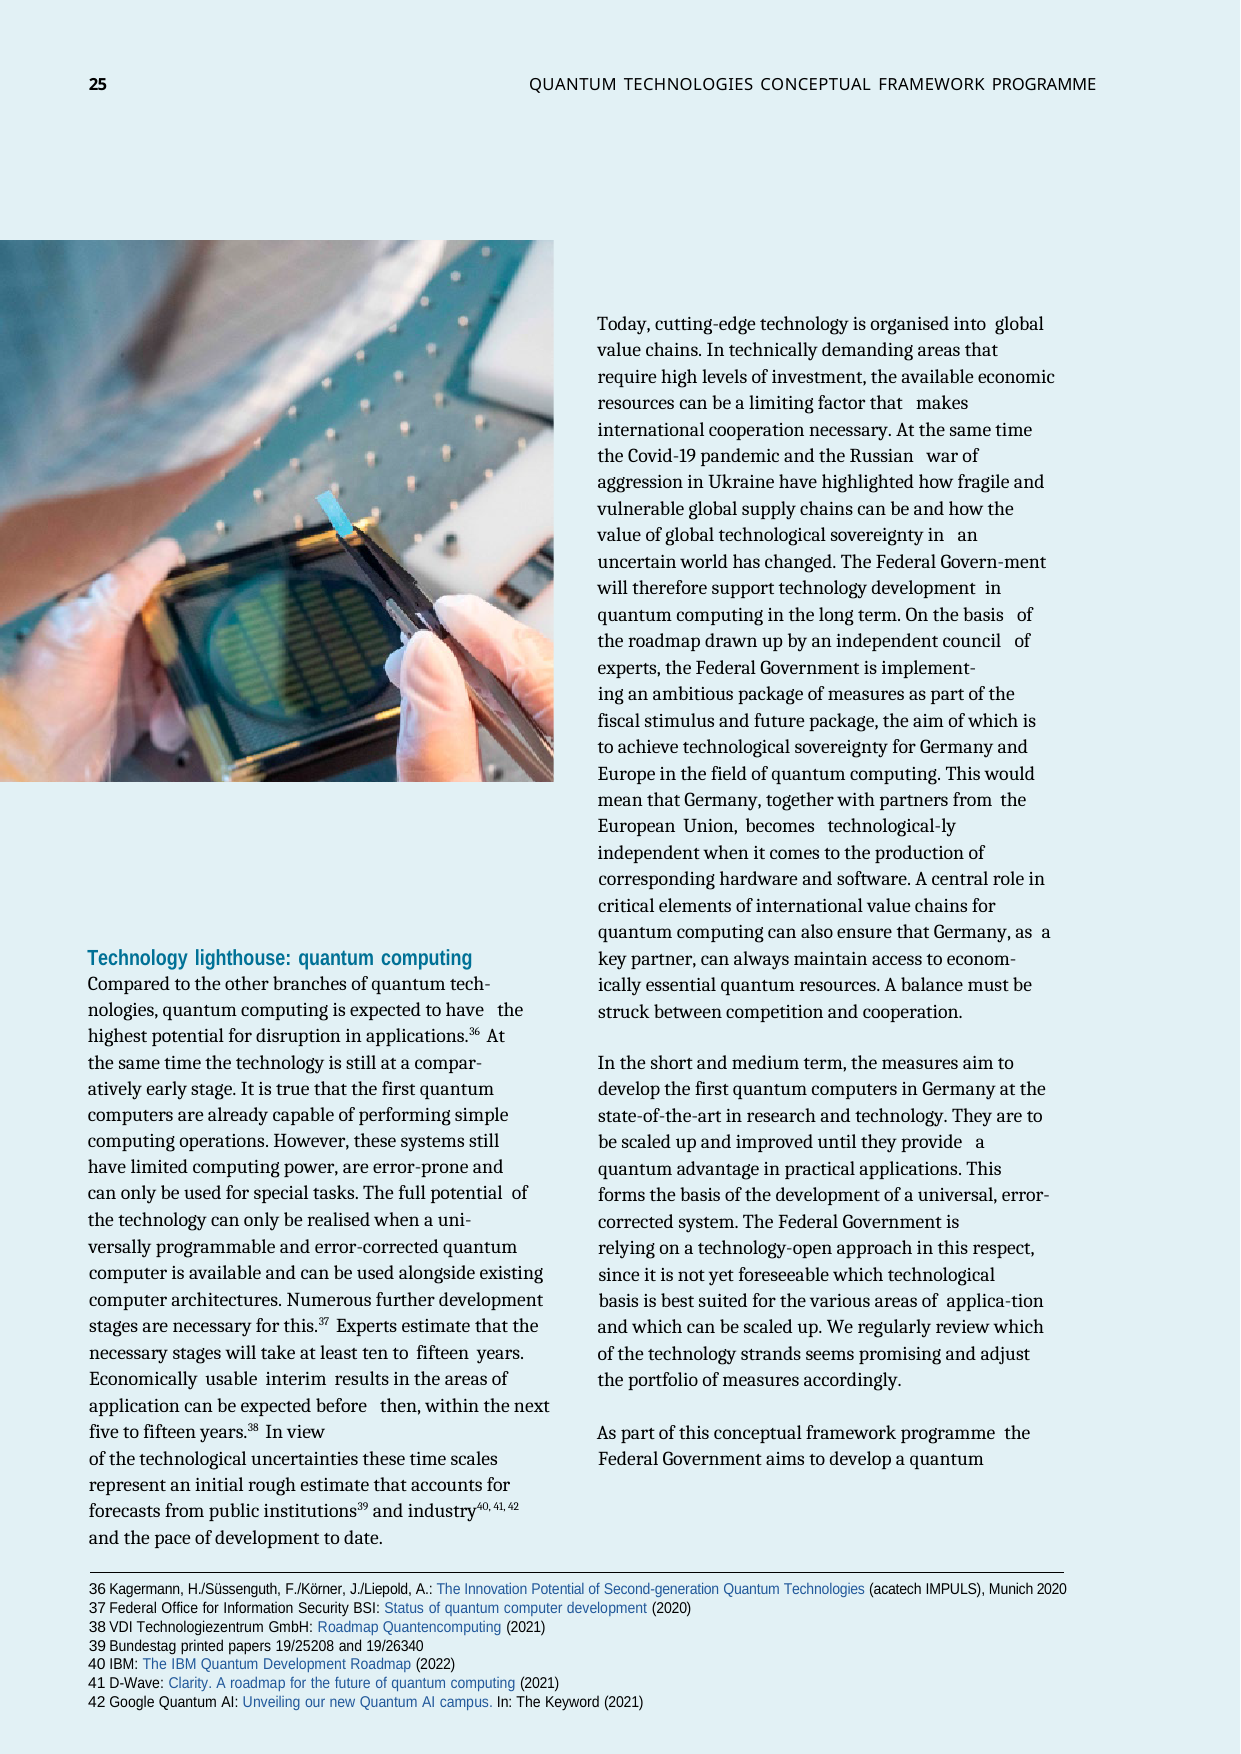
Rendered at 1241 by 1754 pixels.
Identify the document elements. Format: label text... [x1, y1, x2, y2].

text 25 QUANTUM TECHNOLOGIES CONCEPTUAL FRAMEWORK PROGRAMME [88, 72, 1240, 95]
list Federal Office for Information Security BSI: Status of quantum computer development (2020) [88, 1599, 1240, 1617]
text ing an ambitious package of measures as part of the fiscal stimulus and future package, the aim of which is to achieve technological sovereignty for Germany and Europe in the field of quantum computing. This would mean that Germany, together with partners from the European Union, becomes technological-ly independent when it comes to the production of [597, 683, 1045, 864]
text In the short and medium term, the measures aim to develop the first quantum computers in Germany at the state-of-the-art in research and technology. They are to be scaled up and improved until they provide a quantum advantage in practical applications. This forms the basis of the development of a universal, error-corrected system. The Federal Government is [597, 1052, 1051, 1233]
list VDI Technologiezentrum GmbH: Roadmap Quantencomputing (2021) [88, 1617, 1240, 1635]
text of the technological uncertainties these time scales represent an initial rough estimate that accounts for forecasts from public institutions39 and industry40, 41, 42 and the pace of development to date. [89, 1447, 553, 1549]
text Today, cutting-edge technology is organised into global value chains. In technically demanding areas that require high levels of investment, the available economic resources can be a limiting factor that makes international cooperation necessary. At the same time the Covid-19 pandemic and the Russian war of aggression in Ukraine have highlighted how fragile and vulnerable global supply chains can be and how the value of global technological sovereignty in an uncertain world has changed. The Federal Govern-ment will therefore support technology development in quantum computing in the long term. On the basis of the roadmap drawn up by an independent council of experts, the Federal Government is implement- [597, 312, 1057, 679]
text As part of this conceptual framework programme the Federal Government aims to develop a quantum [597, 1421, 1041, 1471]
list Kagermann, H./Süssenguth, F./Körner, J./Liepold, A.: The Innovation Potential of Second-generation Quantum Technologies (acatech IMPULS), Munich 2020 [88, 1580, 1240, 1598]
picture [0, 240, 554, 782]
list D-Wave: Clarity. A roadmap for the future of quantum computing (2021) [88, 1674, 1240, 1692]
text relying on a technology-open approach in this respect, since it is not yet foreseeable which technological [598, 1237, 1060, 1286]
list IBM: The IBM Quantum Development Roadmap (2022) [88, 1655, 1240, 1673]
text Technology lighthouse: quantum computing Compared to the other branches of quantum tech-nologies, quantum computing is expected to have the highest potential for disruption in applications.36 At the same time the technology is still at a compar-atively early stage. It is true that the first quantum computers are already capable of performing simple computing operations. However, these systems still have limited computing power, are error-prone and can only be used for special tasks. The full potential of the technology can only be realised when a uni- [87, 944, 532, 1231]
text versally programmable and error-corrected quantum computer is available and can be used alongside existing computer architectures. Numerous further development stages are necessary for this.37 Experts estimate that the necessary stages will take at least ten to fifteen years. Economically usable interim results in the areas of application can be expected before then, within the next five to fifteen years.38 In view [88, 1236, 550, 1443]
list Bundestag printed papers 19/25208 and 19/26340 [88, 1636, 1240, 1654]
text corresponding hardware and software. A central role in critical elements of international value chains for quantum computing can also ensure that Germany, as a key partner, can always maintain access to econom-ically essential quantum resources. A balance must be struck between competition and cooperation. [598, 868, 1060, 1023]
text basis is best suited for the various areas of applica-tion and which can be scaled up. We regularly review which of the technology strands seems promising and adjust the portfolio of measures accordingly. [597, 1290, 1060, 1392]
list Google Quantum AI: Unveiling our new Quantum AI campus. In: The Keyword (2021) [88, 1693, 1240, 1711]
